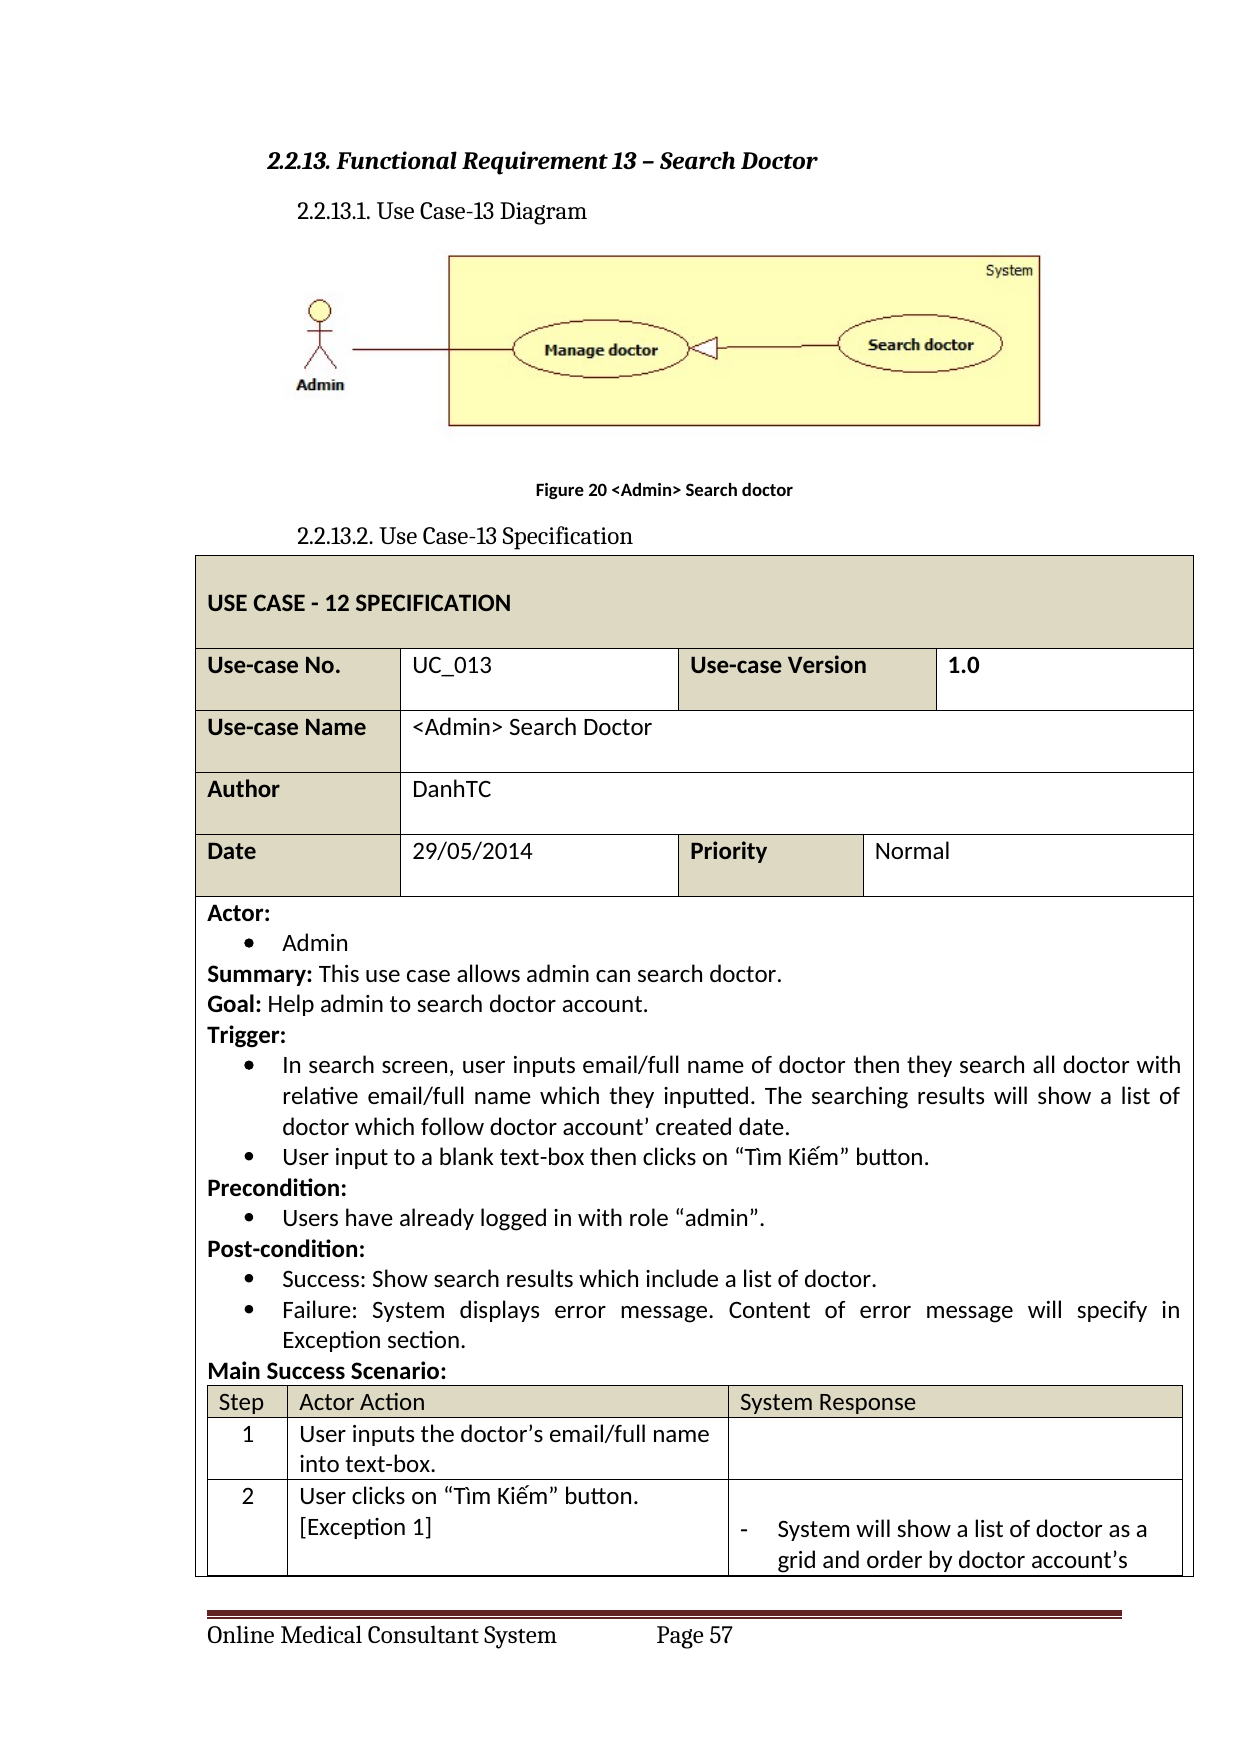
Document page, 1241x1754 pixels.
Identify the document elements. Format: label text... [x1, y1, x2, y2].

table_cell <Admin> Search Doctor [401, 711, 1193, 772]
table_cell 1.0 [937, 649, 1193, 710]
table_cell Use-case No. [196, 649, 400, 710]
subtitle Use Case-13 Specification [282, 522, 1122, 551]
table_cell Date [196, 835, 400, 896]
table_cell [196, 897, 1193, 1576]
table_cell Use-case Name [196, 711, 400, 772]
text Figure 20 <Admin> Search doctor [207, 478, 1122, 501]
picture [262, 229, 1067, 453]
table_cell DanhTC [401, 773, 1193, 834]
table_cell UC_013 [401, 649, 678, 710]
subtitle Use Case-13 Diagram [282, 197, 1122, 225]
table_cell Normal [864, 835, 1193, 896]
table_cell Priority [679, 835, 863, 896]
table_header USE CASE - 12 SPECIFICATION [196, 556, 1193, 648]
subtitle Functional Requirement 13 – Search Doctor [267, 147, 1122, 176]
table_cell Author [196, 773, 400, 834]
table_cell Use-case Version [679, 649, 936, 710]
table_cell 29/05/2014 [401, 835, 678, 896]
